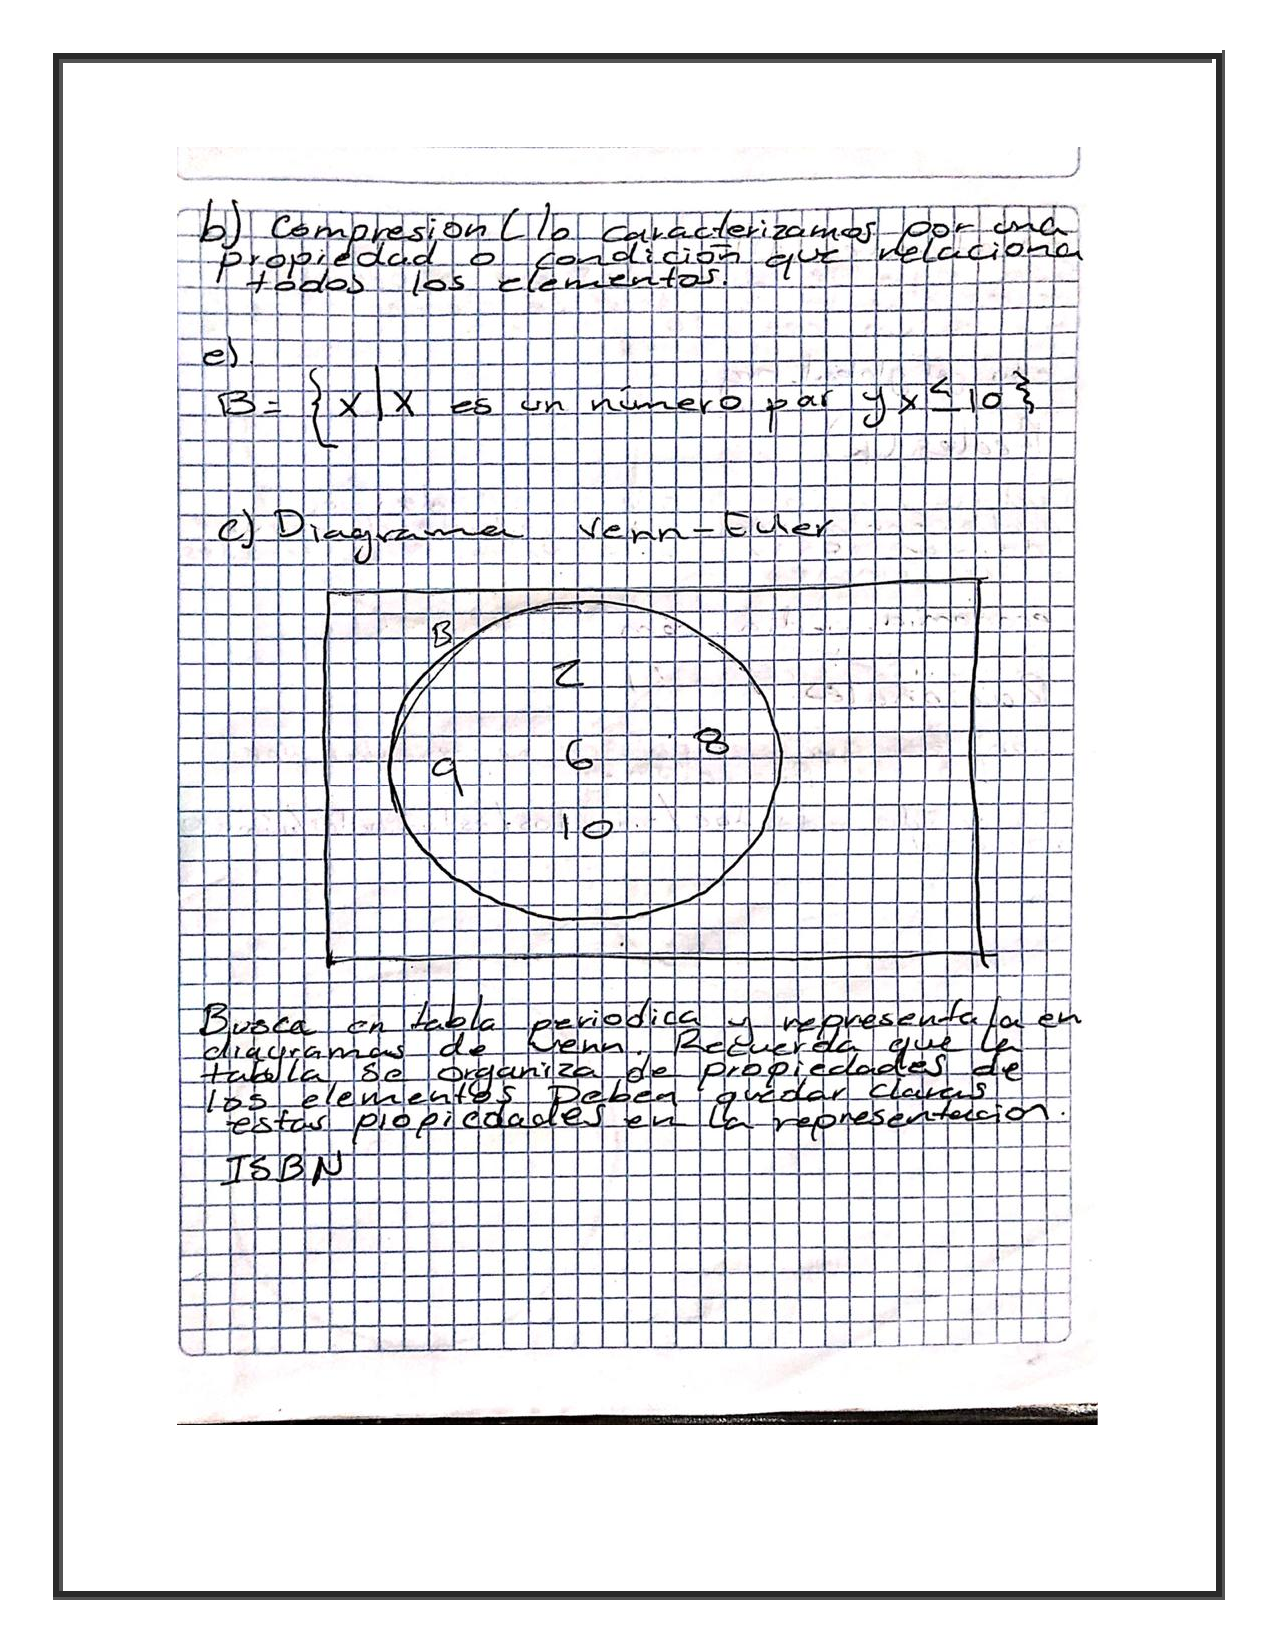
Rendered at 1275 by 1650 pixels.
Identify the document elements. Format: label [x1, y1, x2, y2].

picture [177, 147, 1098, 1425]
